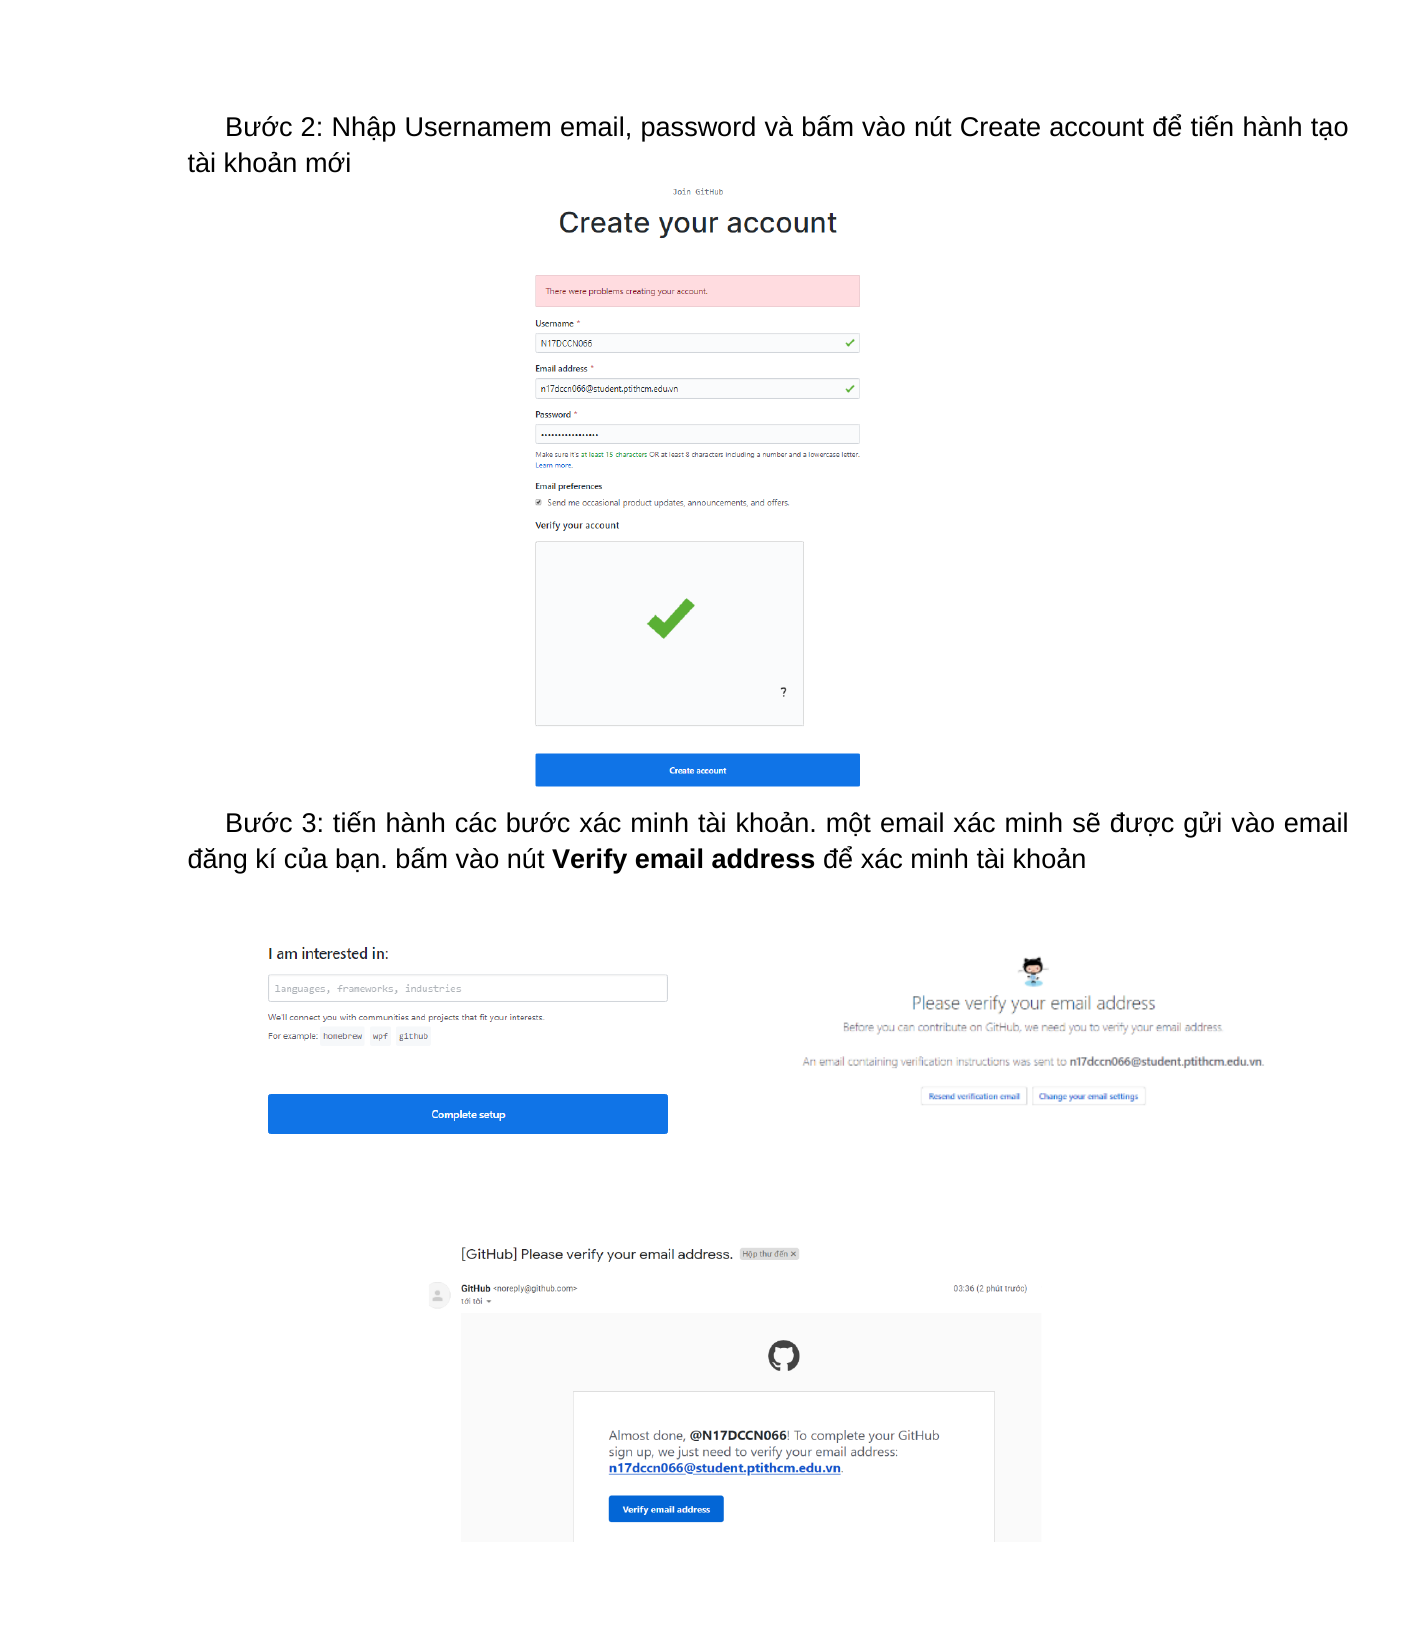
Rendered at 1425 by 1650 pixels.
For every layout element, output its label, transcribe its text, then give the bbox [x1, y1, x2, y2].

picture [428, 1237, 1042, 1542]
picture [188, 922, 730, 1172]
picture [486, 182, 939, 799]
picture [757, 943, 1332, 1126]
list Bước 2: Nhập Usernamem email, password và bấm vào nút Create account để tiến hành tạo tài khoản mới [187, 111, 1350, 178]
